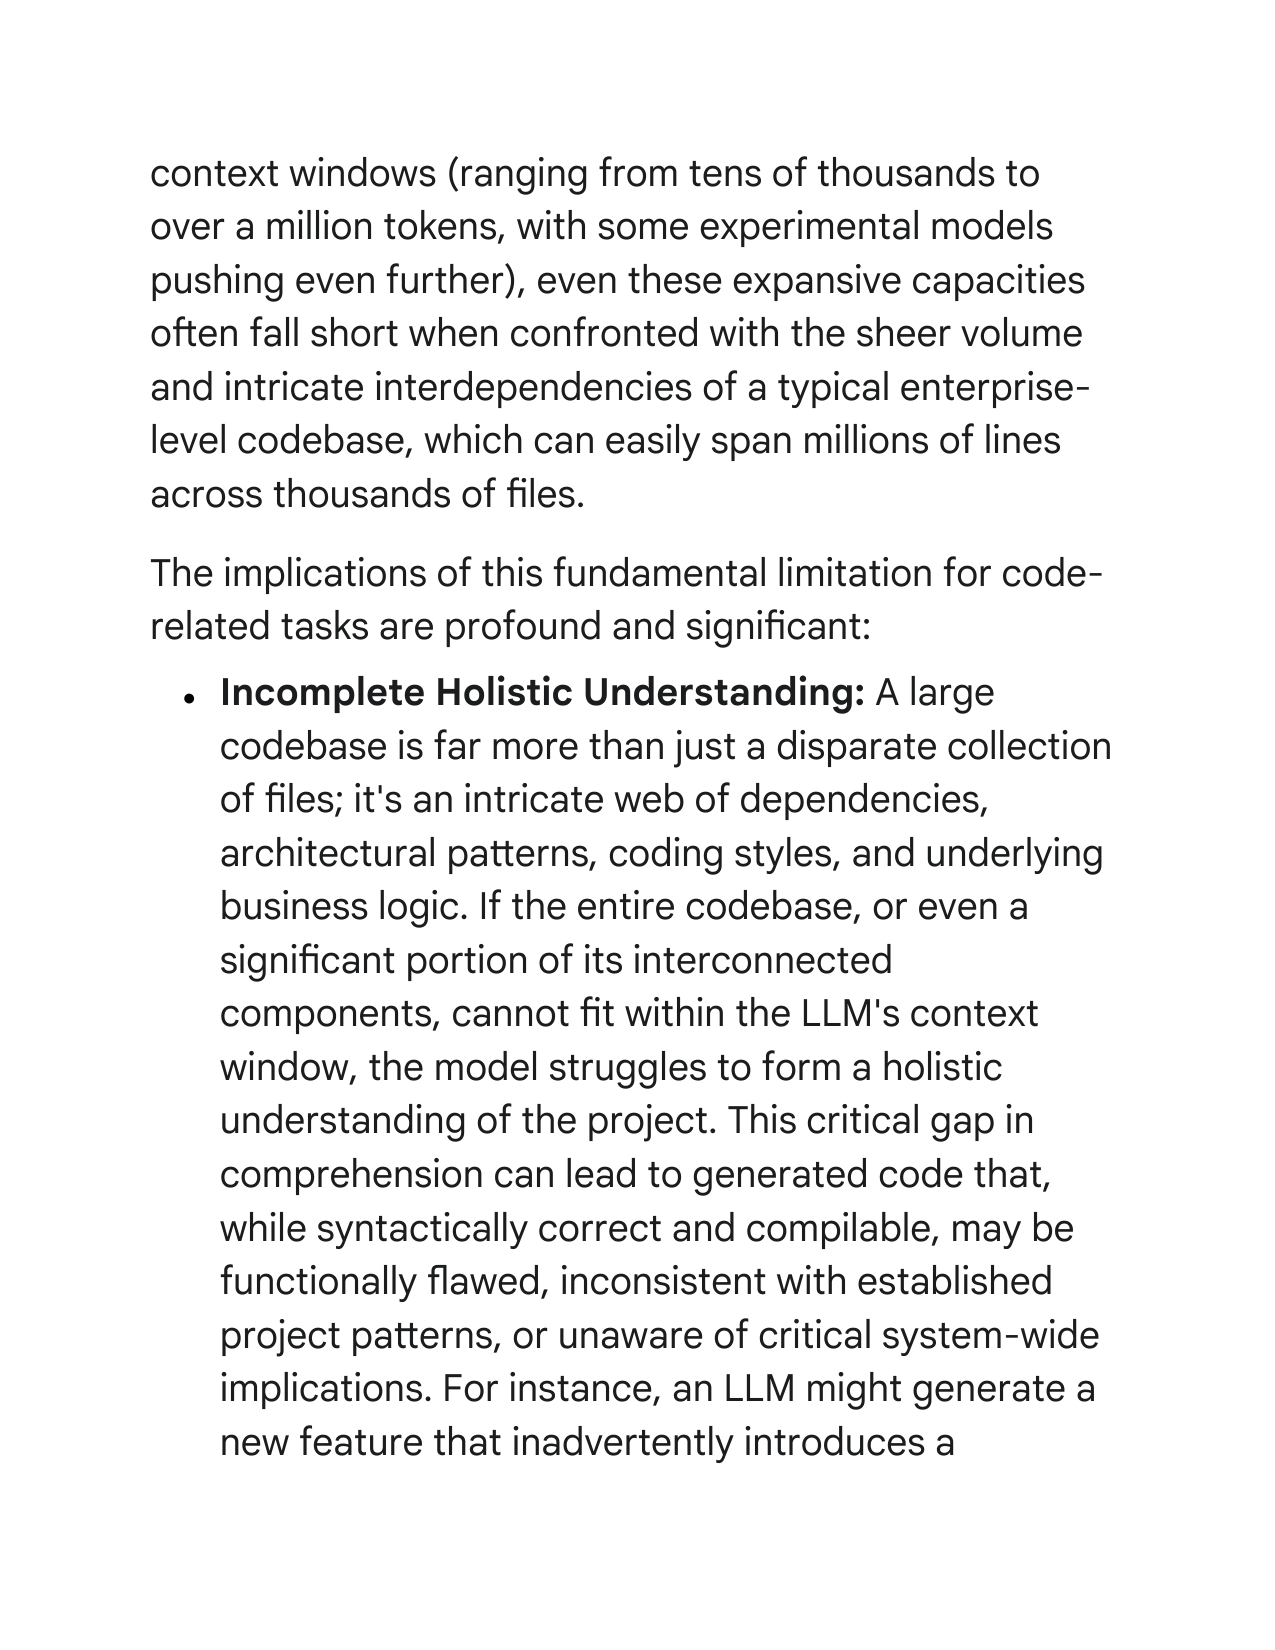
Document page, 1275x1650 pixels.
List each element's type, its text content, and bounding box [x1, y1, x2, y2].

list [182, 669, 1125, 1466]
text The implications of this fundamental limitation for code-related tasks are profound and significant: [150, 550, 1125, 650]
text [150, 150, 1125, 518]
